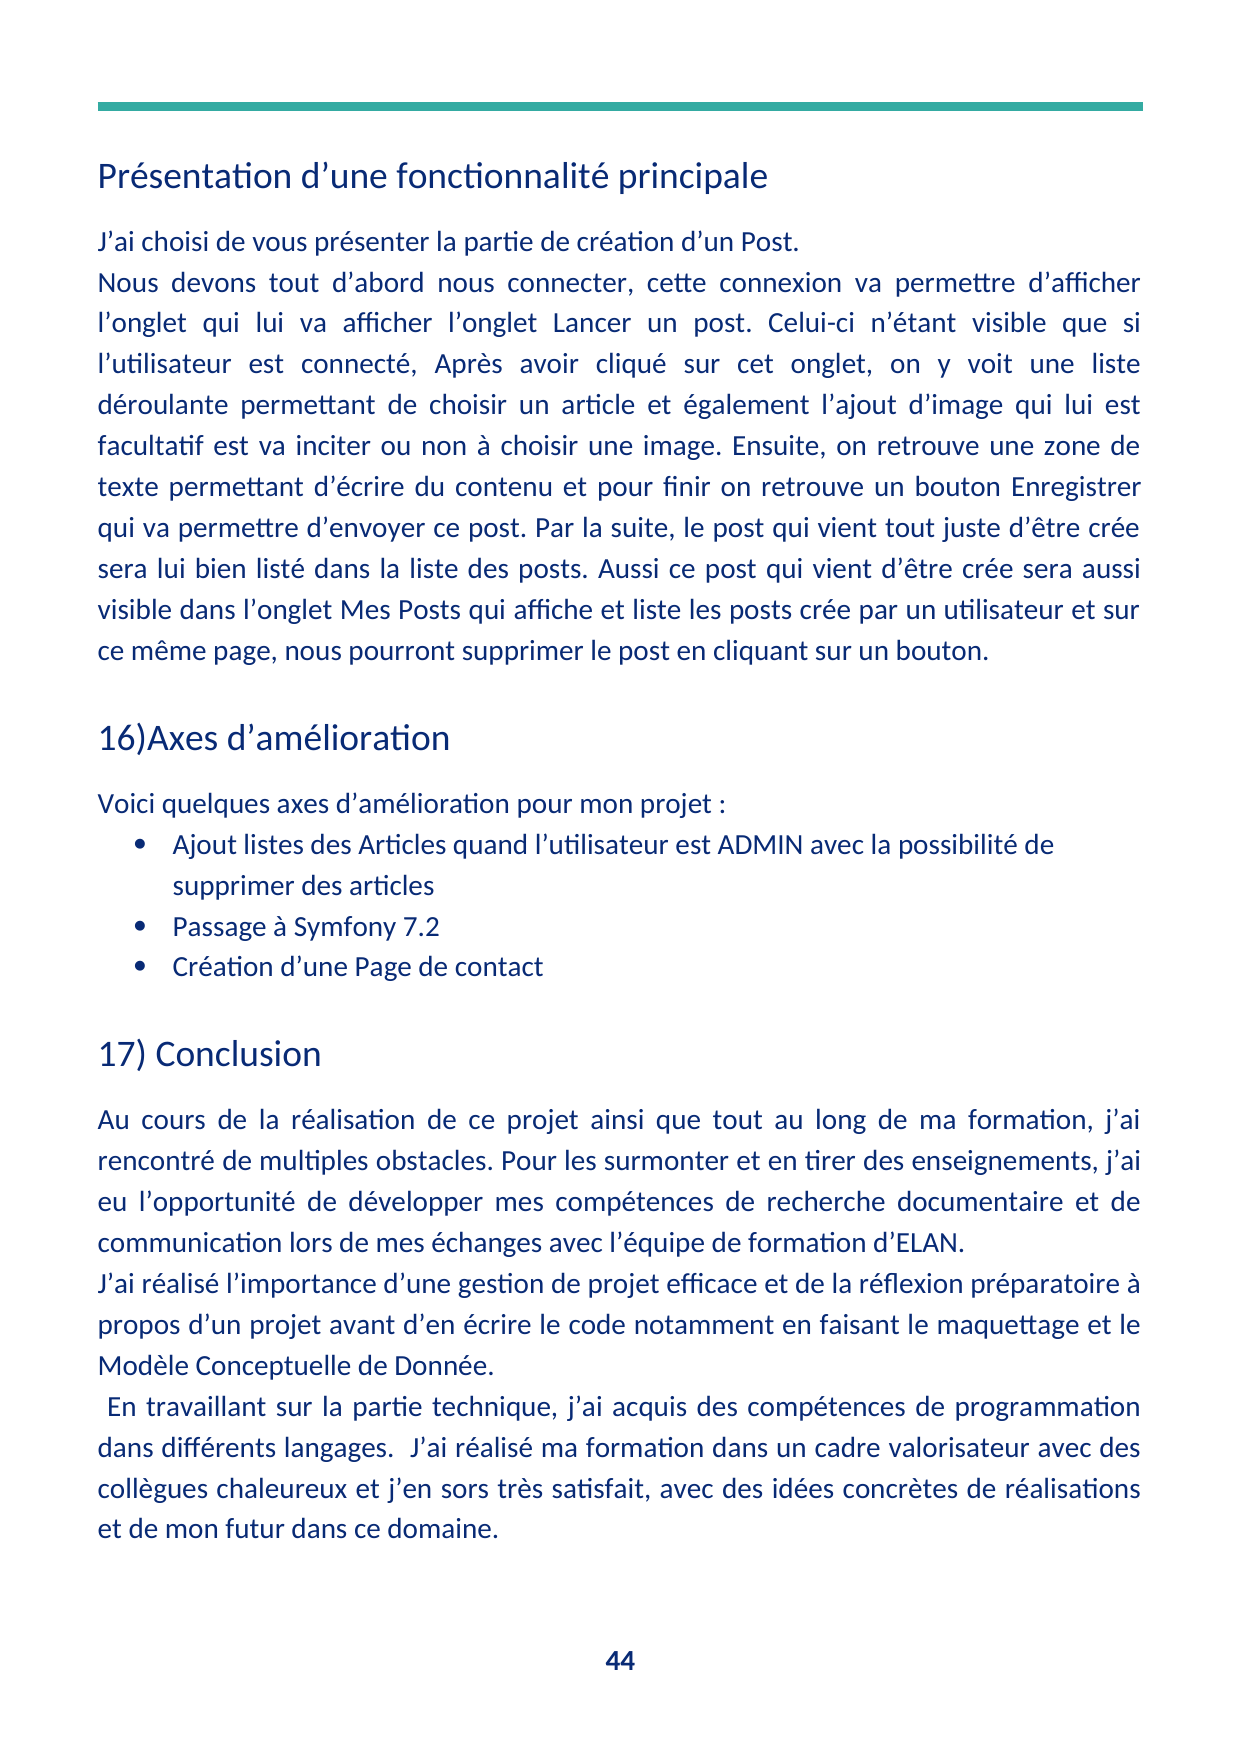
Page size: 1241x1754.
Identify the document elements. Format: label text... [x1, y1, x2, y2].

text Nous devons tout d’abord nous connecter, cette connexion va permettre d’afficher l’onglet qui lui va afficher l’onglet Lancer un post. Celui-ci n’étant visible que si l’utilisateur est connecté, Après avoir cliqué sur cet onglet, on y voit une liste déroulante permettant de choisir un article et également l’ajout d’image qui lui est facultatif est va inciter ou non à choisir une image. Ensuite, on retrouve une zone de texte permettant d’écrire du contenu et pour finir on retrouve un bouton Enregistrer qui va permettre d’envoyer ce post. Par la suite, le post qui vient tout juste d’être crée sera lui bien listé dans la liste des posts. Aussi ce post qui vient d’être crée sera aussi visible dans l’onglet Mes Posts qui affiche et liste les posts crée par un utilisateur et sur ce même page, nous pourront supprimer le post en cliquant sur un bouton. [97, 264, 1143, 668]
list Passage à Symfony 7.2 [135, 908, 1143, 943]
text Au cours de la réalisation de ce projet ainsi que tout au long de ma formation, j’ai rencontré de multiples obstacles. Pour les surmonter et en tirer des enseignements, j’ai eu l’opportunité de développer mes compétences de recherche documentaire et de communication lors de mes échanges avec l’équipe de formation d’ELAN. [97, 1101, 1143, 1260]
list Création d’une Page de contact [135, 948, 1143, 984]
list Ajout listes des Articles quand l’utilisateur est ADMIN avec la possibilité de supprimer des articles [135, 826, 1143, 902]
text J’ai choisi de vous présenter la partie de création d’un Post. [97, 223, 1143, 258]
subtitle 17) Conclusion [97, 1030, 1143, 1076]
text J’ai réalisé l’importance d’une gestion de projet efficace et de la réflexion préparatoire à propos d’un projet avant d’en écrire le code notamment en faisant le maquettage et le Modèle Conceptuelle de Donnée. [97, 1265, 1143, 1382]
subtitle Présentation d’une fonctionnalité principale [97, 152, 1143, 198]
text En travaillant sur la partie technique, j’ai acquis des compétences de programmation dans différents langages. J’ai réalisé ma formation dans un cadre valorisateur avec des collègues chaleureux et j’en sors très satisfait, avec des idées concrètes de réalisations et de mon futur dans ce domaine. [97, 1388, 1143, 1546]
subtitle 16)Axes d’amélioration [97, 714, 1143, 760]
text Voici quelques axes d’amélioration pour mon projet : [97, 785, 1143, 820]
